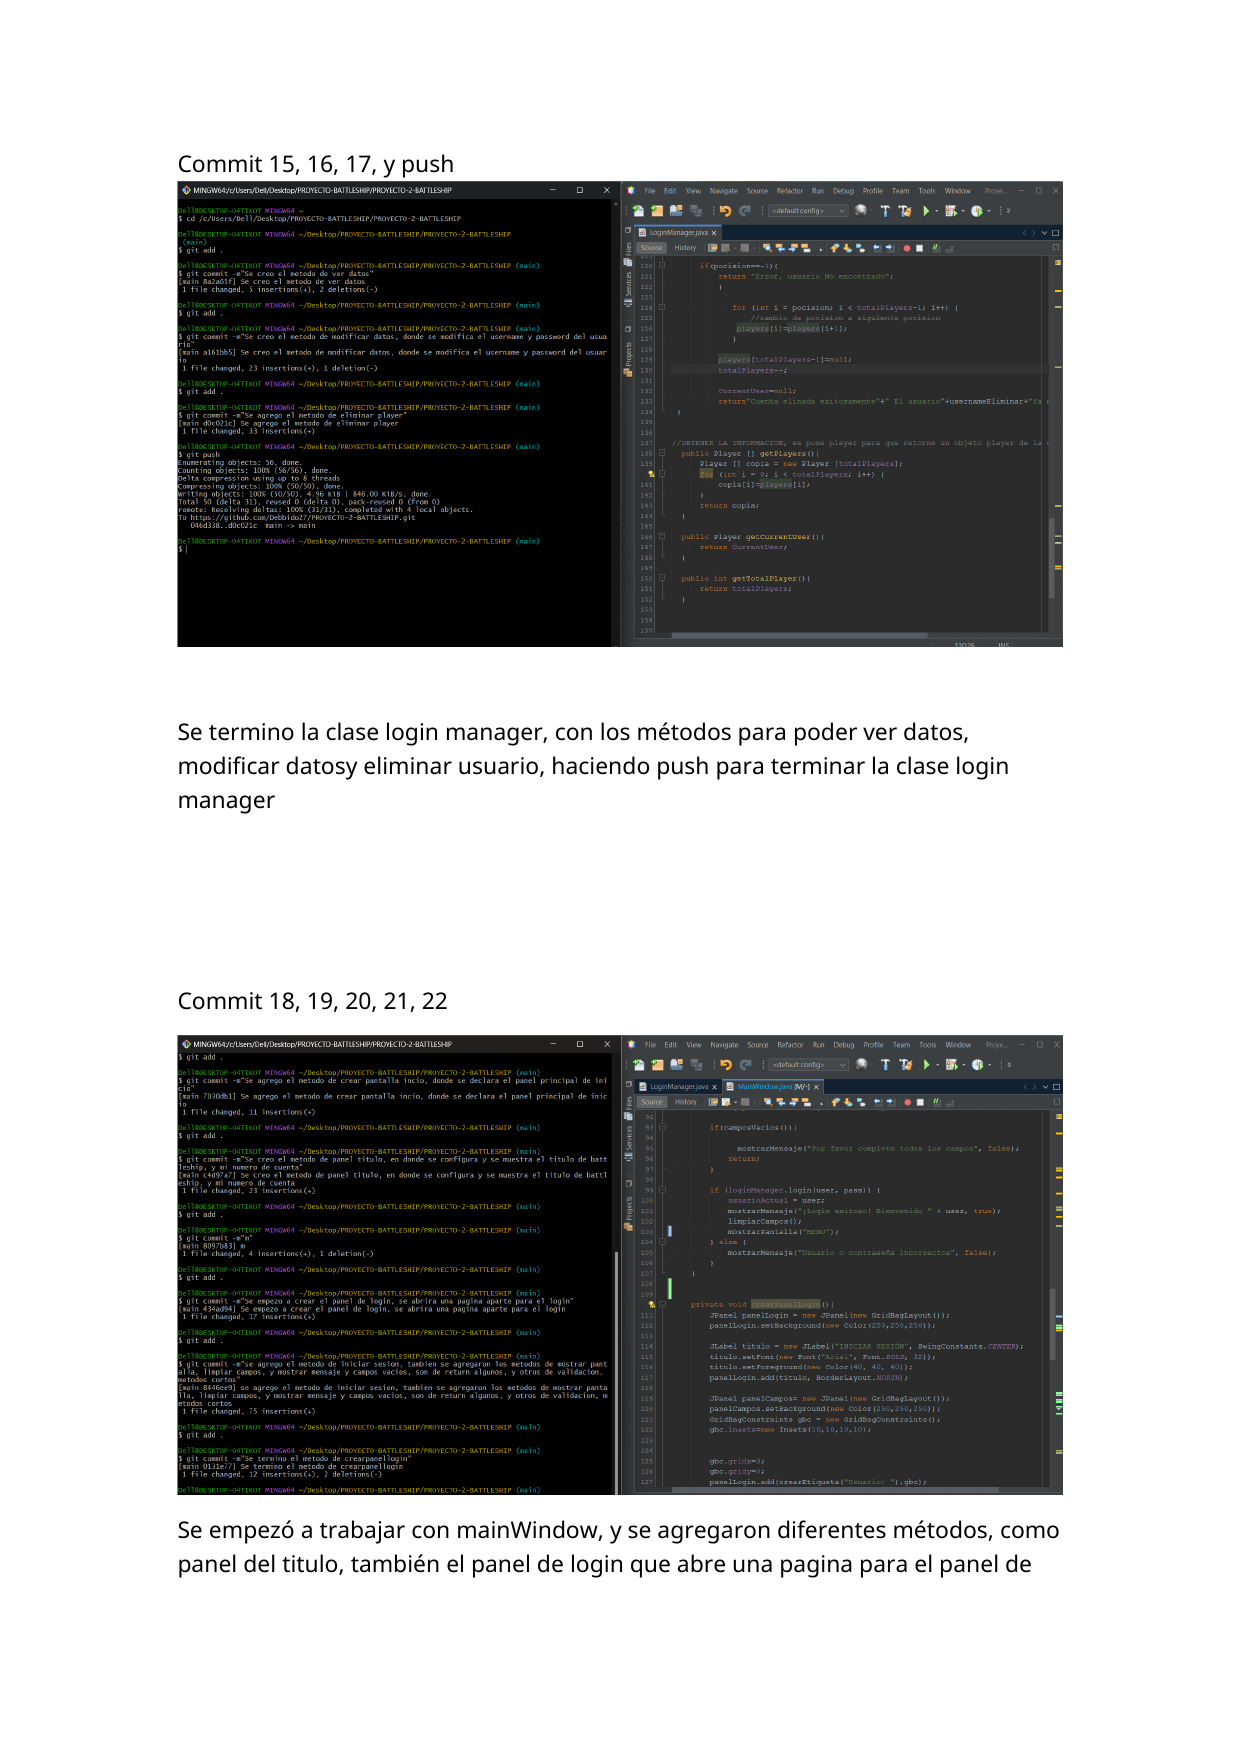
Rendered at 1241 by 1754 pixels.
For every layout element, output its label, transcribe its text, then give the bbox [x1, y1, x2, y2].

text Commit 18, 19, 20, 21, 22 [177, 985, 1063, 1016]
picture [177, 181, 1063, 647]
text Commit 15, 16, 17, y push [177, 148, 1063, 181]
picture [177, 1035, 1063, 1495]
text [177, 1514, 1063, 1579]
text Se termino la clase login manager, con los métodos para poder ver datos, modificar datosy eliminar usuario, haciendo push para terminar la clase login manager [177, 716, 1063, 815]
